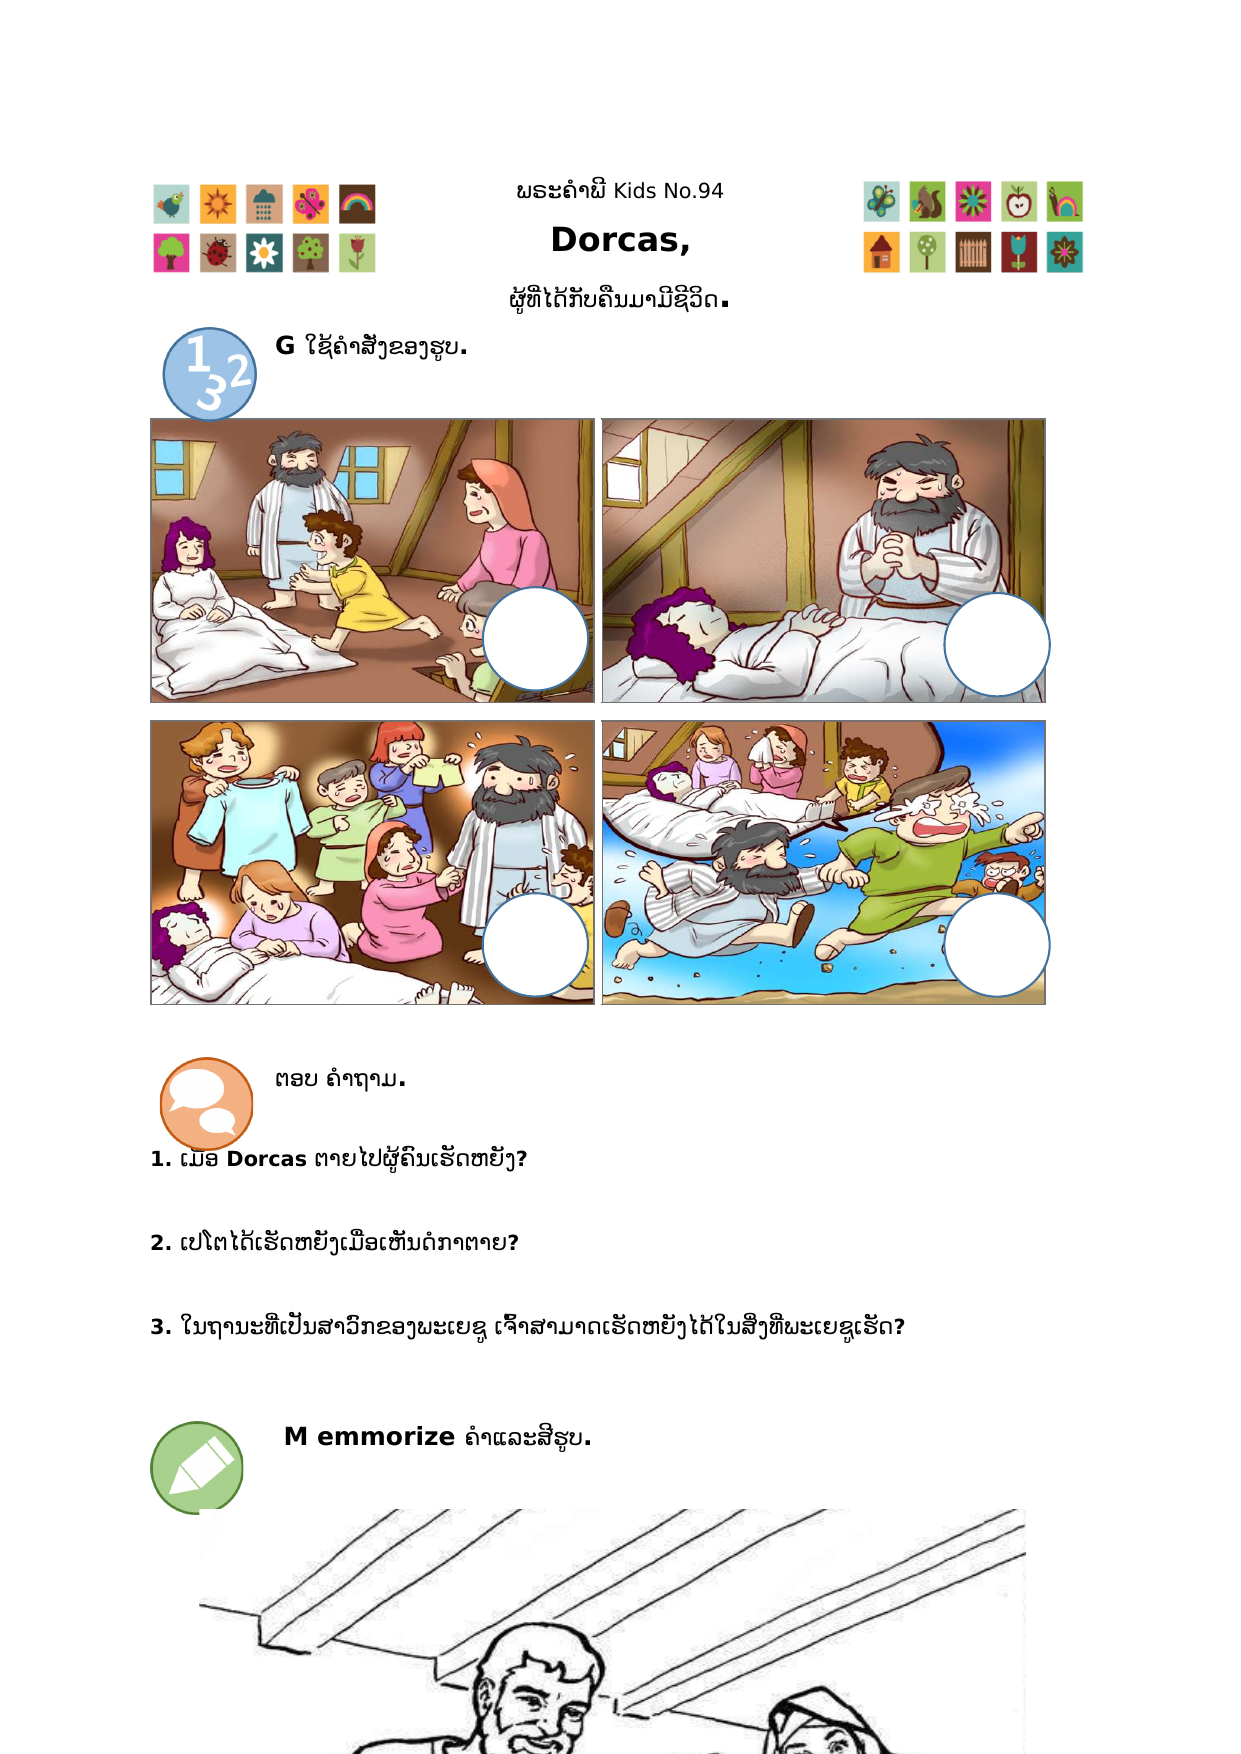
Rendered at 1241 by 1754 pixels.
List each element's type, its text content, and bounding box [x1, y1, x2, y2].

text 2. ເປໂຕ​ໄດ້​ເຮັດ​ຫຍັງ​ເມື່ອ​ເຫັນ​ດໍ​ກາ​ຕາຍ? [150, 1229, 1090, 1256]
picture [150, 1421, 1027, 1754]
text ຜູ້ທີ່ໄດ້ກັບຄືນມາມີຊີວິດ. [150, 276, 1090, 315]
picture [150, 308, 593, 702]
text G ໃຊ້ຄໍາສັ່ງຂອງຮູບ. [288, 332, 1090, 361]
text 1. ເມື່ອ Dorcas ຕາຍໄປຜູ້ຄົນເຮັດຫຍັງ? [150, 1145, 1090, 1172]
text M emmorize ຄໍາແລະສີຮູບ. [244, 1422, 1090, 1451]
text Dorcas, [383, 221, 858, 259]
picture [858, 179, 1085, 277]
picture [152, 722, 593, 1004]
picture [603, 722, 1044, 1004]
picture [159, 1057, 254, 1151]
text 3. ໃນ​ຖານະ​ທີ່​ເປັນ​ສາວົກ​ຂອງ​ພະ​ເຍຊູ ເຈົ້າ​ສາມາດ​ເຮັດ​ຫຍັງ​ໄດ້​ໃນ​ສິ່ງ​ທີ່​ພະ​ເຍຊູ​ເຮັດ? [150, 1313, 1090, 1340]
picture [150, 183, 383, 277]
picture [603, 420, 1044, 702]
text ຕອບ ຄຳຖາມ. [254, 1063, 1090, 1092]
text ພຣະຄໍາພີ Kids No.94 [150, 177, 1090, 204]
